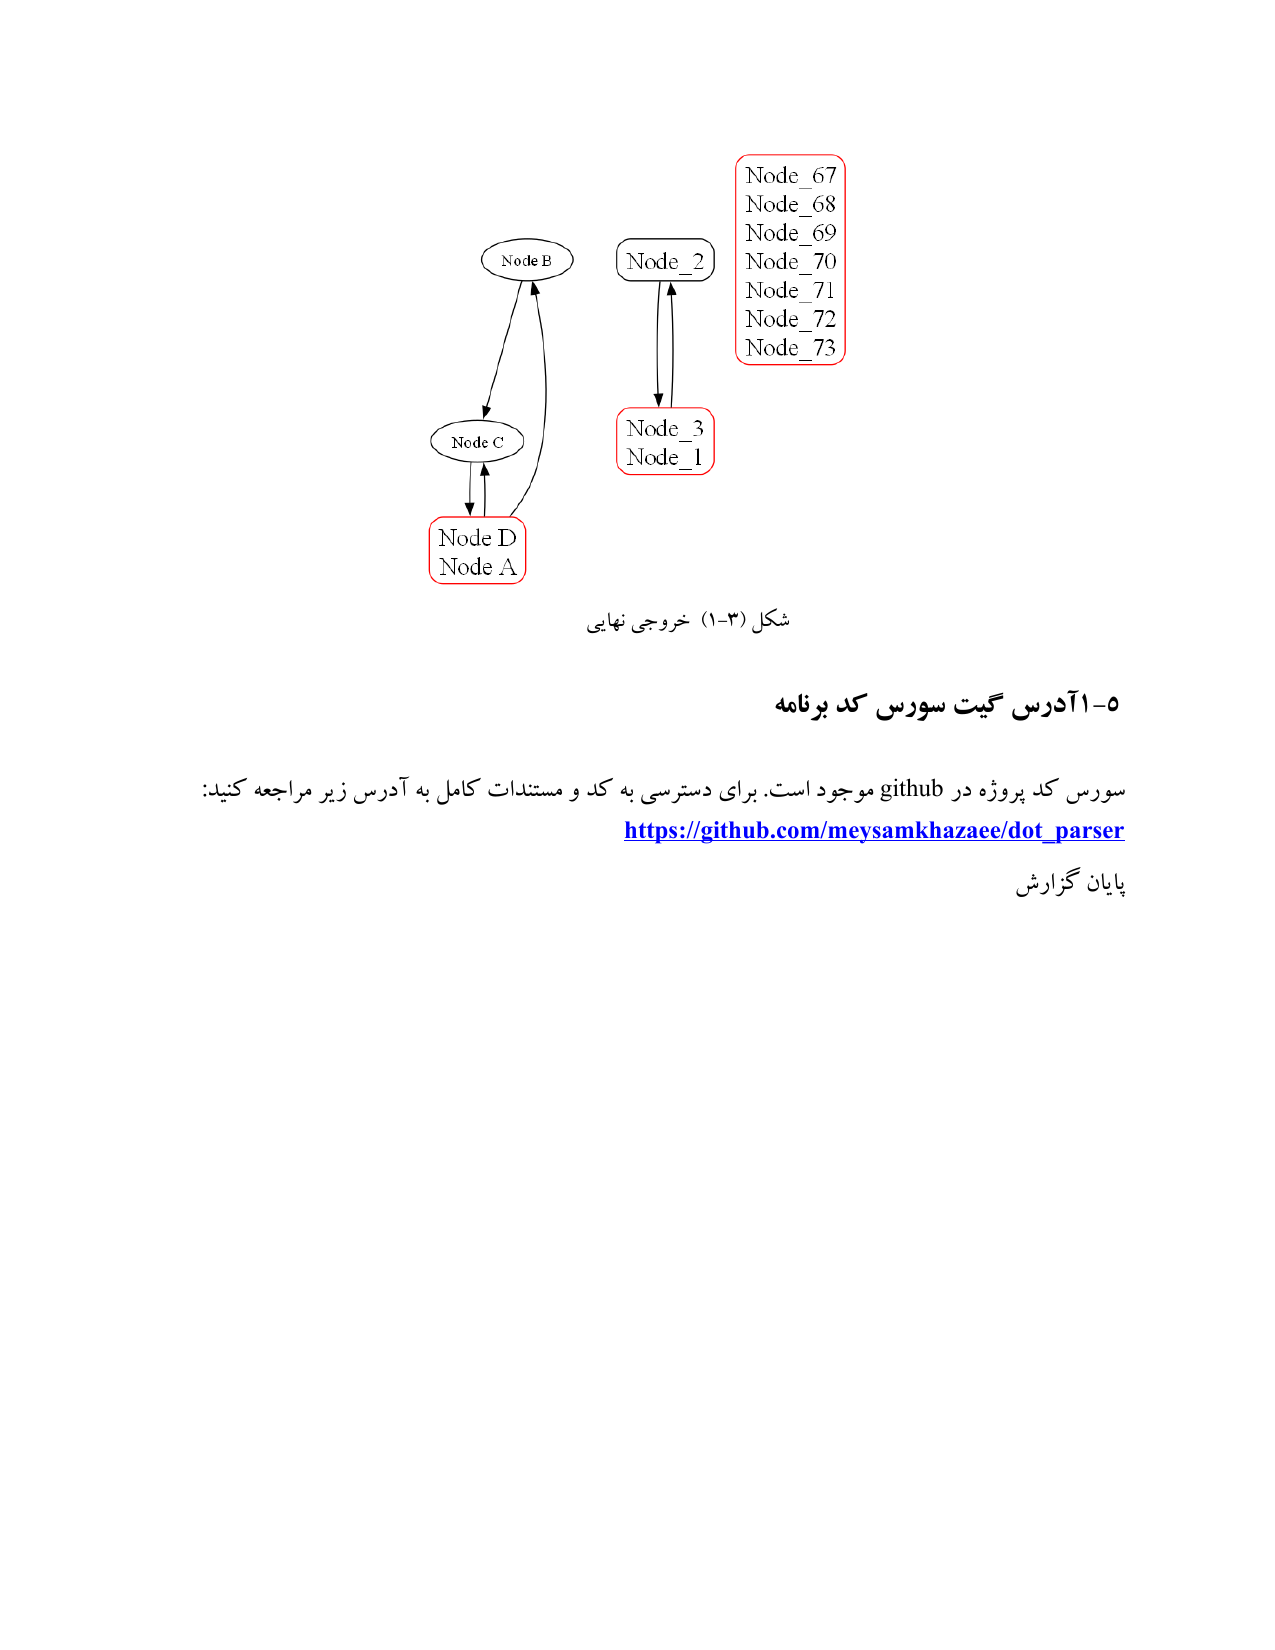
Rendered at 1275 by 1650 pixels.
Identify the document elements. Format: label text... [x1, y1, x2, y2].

text سورس کد پروژه در github موجود است. برای دسترسی به کد و مستندات کامل به آدرس زیر مراجعه کنید: [150, 773, 1125, 808]
text خروجی نهایی [150, 610, 771, 631]
text آدرس گیت سورس کد برنامه [150, 693, 1078, 723]
picture [425, 150, 850, 589]
text پایان گزارش [150, 872, 1125, 901]
text https://github.com/meysamkhazaee/dot_parser [150, 815, 1125, 843]
text خروجی نهایی [762, 610, 1125, 631]
